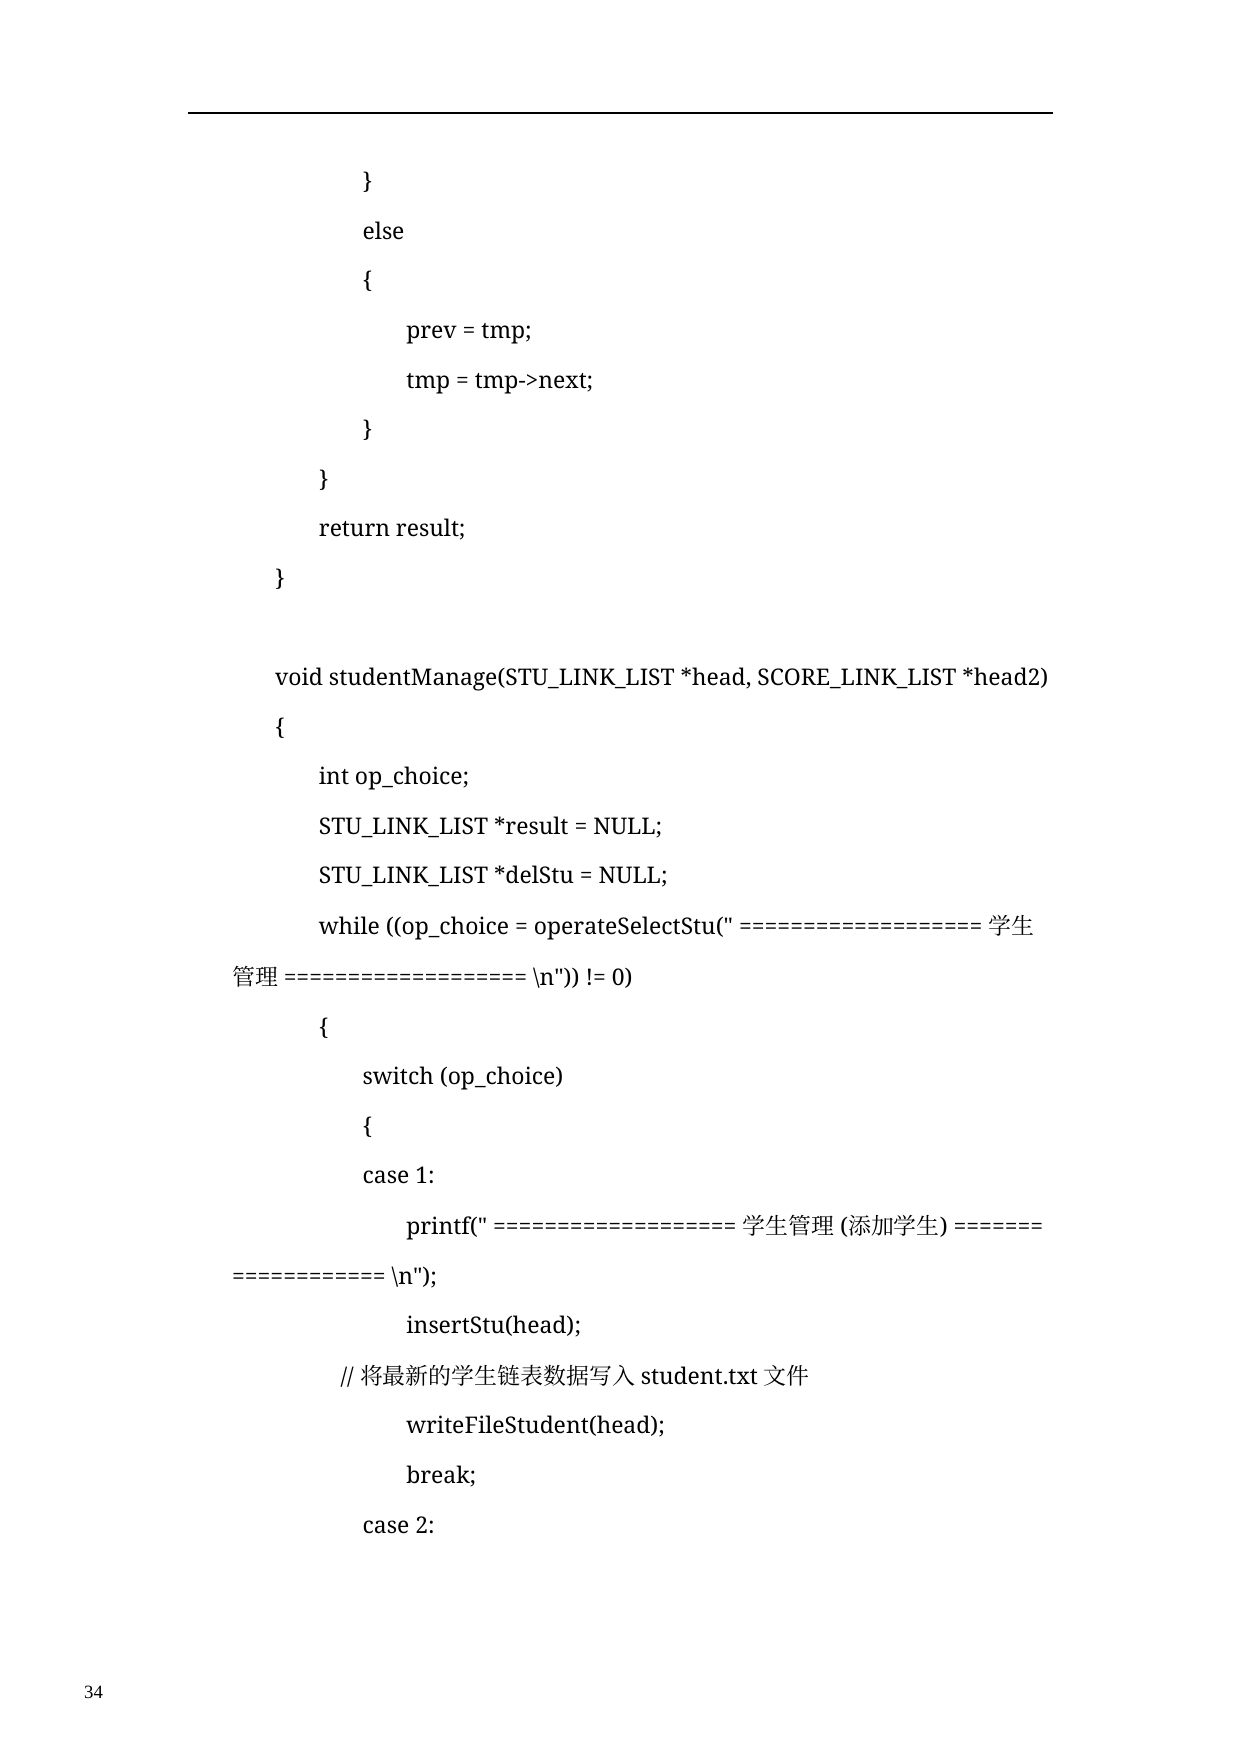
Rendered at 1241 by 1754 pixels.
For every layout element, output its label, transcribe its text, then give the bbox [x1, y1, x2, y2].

text } [232, 561, 1053, 594]
text { [232, 1108, 1053, 1142]
text else [232, 213, 1053, 247]
text } [232, 164, 1053, 198]
text { [232, 1009, 1053, 1043]
text writeFileStudent(head); [232, 1408, 1053, 1442]
text break; [232, 1458, 1053, 1492]
text tmp = tmp->next; [232, 362, 1053, 396]
text printf(" =================== 学生管理 (添加学生) =================== \n"); [232, 1207, 1053, 1292]
text case 1: [232, 1158, 1053, 1192]
text insertStu(head); [232, 1308, 1053, 1342]
text int op_choice; [232, 759, 1053, 793]
text STU_LINK_LIST *result = NULL; [232, 808, 1053, 842]
text prev = tmp; [232, 313, 1053, 347]
text switch (op_choice) [232, 1059, 1053, 1093]
text STU_LINK_LIST *delStu = NULL; [232, 858, 1053, 892]
text } [232, 461, 1053, 495]
text } [232, 412, 1053, 446]
text // 将最新的学生链表数据写入 student.txt 文件 [232, 1357, 1053, 1391]
text void studentManage(STU_LINK_LIST *head, SCORE_LINK_LIST *head2) [232, 660, 1053, 694]
text return result; [232, 511, 1053, 545]
text { [232, 263, 1053, 297]
text while ((op_choice = operateSelectStu(" =================== 学生管理 =================== \n")) != 0) [232, 908, 1053, 992]
text case 2: [232, 1507, 1053, 1541]
text { [232, 709, 1053, 743]
